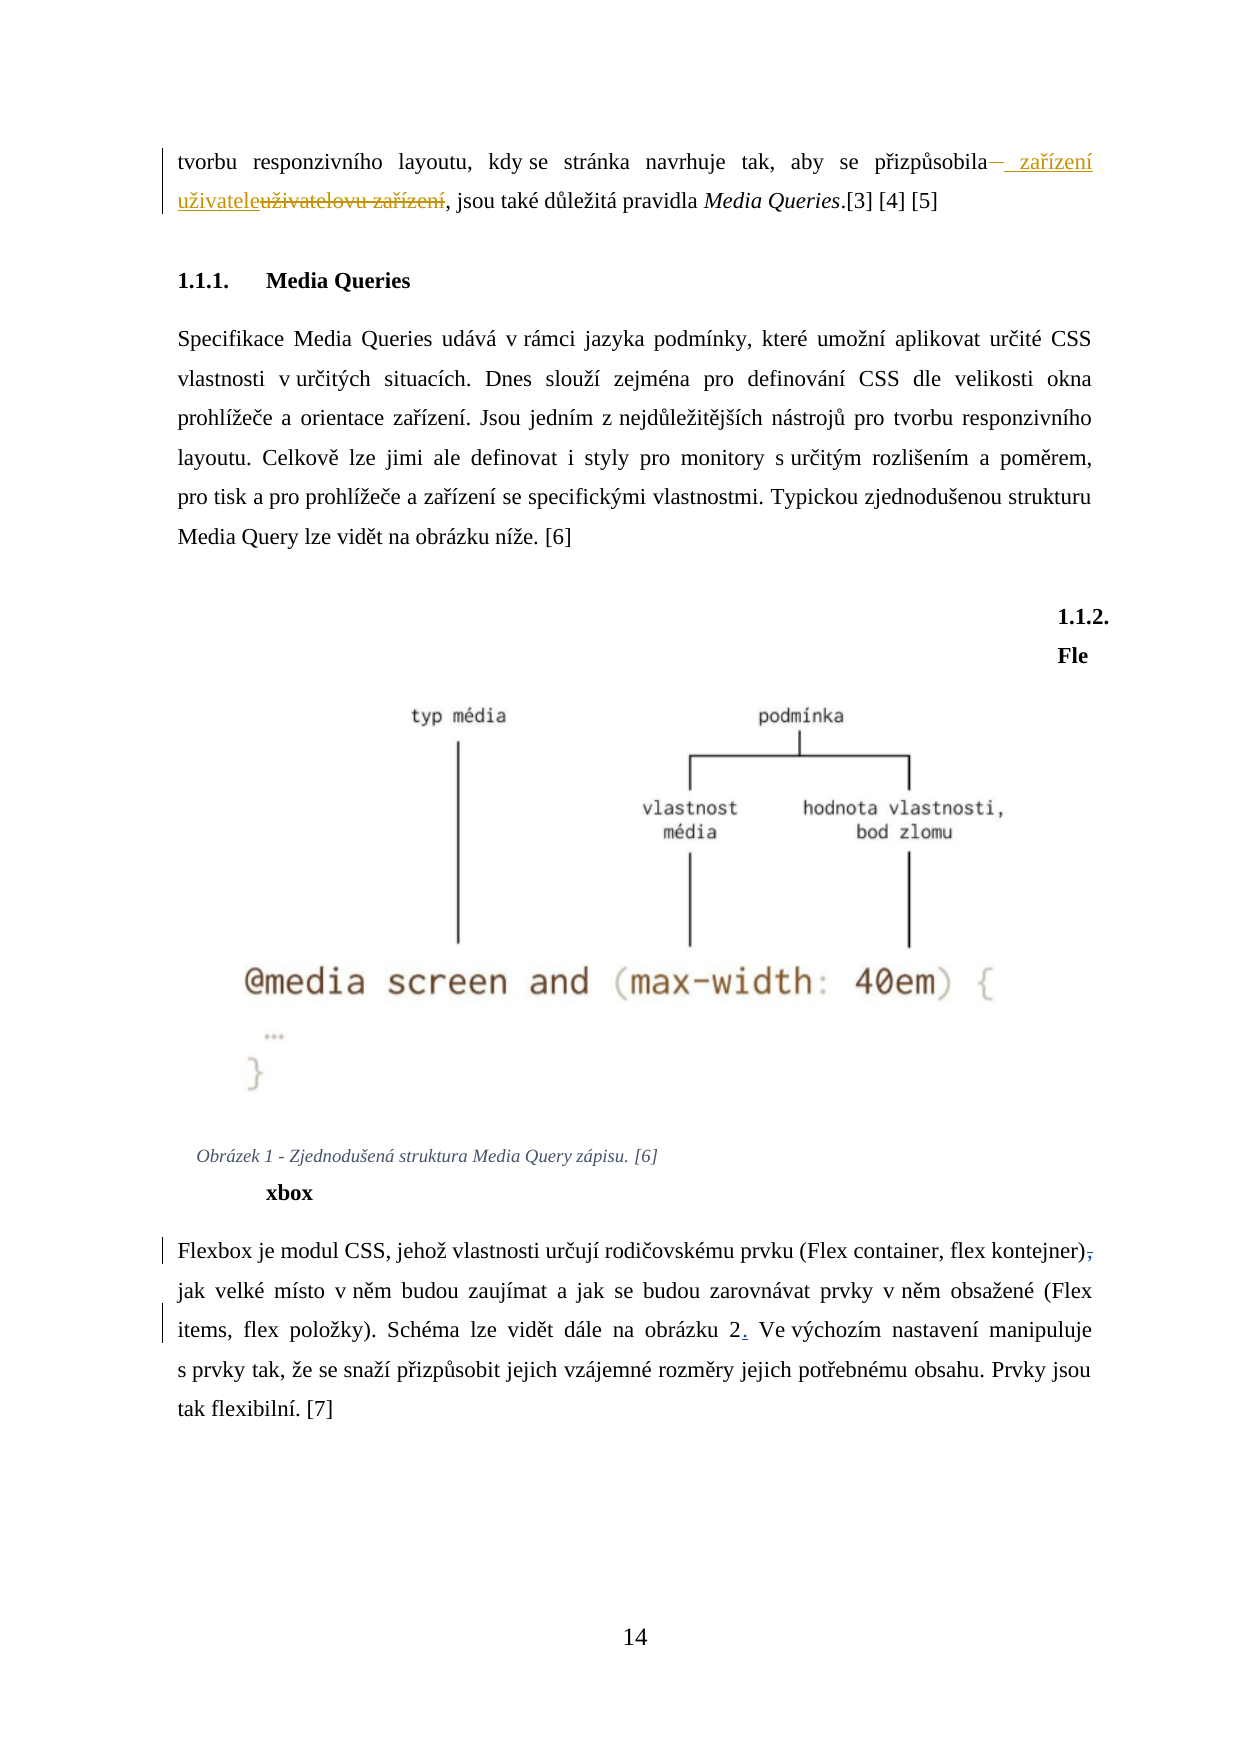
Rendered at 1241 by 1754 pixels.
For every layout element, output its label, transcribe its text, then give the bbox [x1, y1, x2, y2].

list Media Queries [177, 267, 1092, 294]
text Flexbox je modul CSS, jehož vlastnosti určují rodičovskému prvku (Flex container, flex kontejner) jak velké místo v něm budou zaujímat a jak se budou zarovnávat prvky v něm obsažené (Flex items, flex položky). Schéma lze vidět dále na obrázku 2 Ve výchozím nastavení manipuluje s prvky tak, že se snaží přizpůsobit jejich vzájemné rozměry jejich potřebnému obsahu. Prvky jsou tak flexibilní. [7] [177, 1237, 1092, 1422]
picture [177, 609, 1040, 1128]
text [177, 148, 1092, 213]
text Specifikace Media Queries udává v rámci jazyka podmínky, které umožní aplikovat určité CSS vlastnosti v určitých situacích. Dnes slouží zejména pro definování CSS dle velikosti okna prohlížeče a orientace zařízení. Jsou jedním z nejdůležitějších nástrojů pro tvorbu responzivního layoutu. Celkově lze jimi ale definovat i styly pro monitory s určitým rozlišením a poměrem, pro tisk a pro prohlížeče a zařízení se specifickými vlastnostmi. Typickou zjednodušenou strukturu Media Query lze vidět na obrázku níže. [6] [177, 326, 1092, 549]
